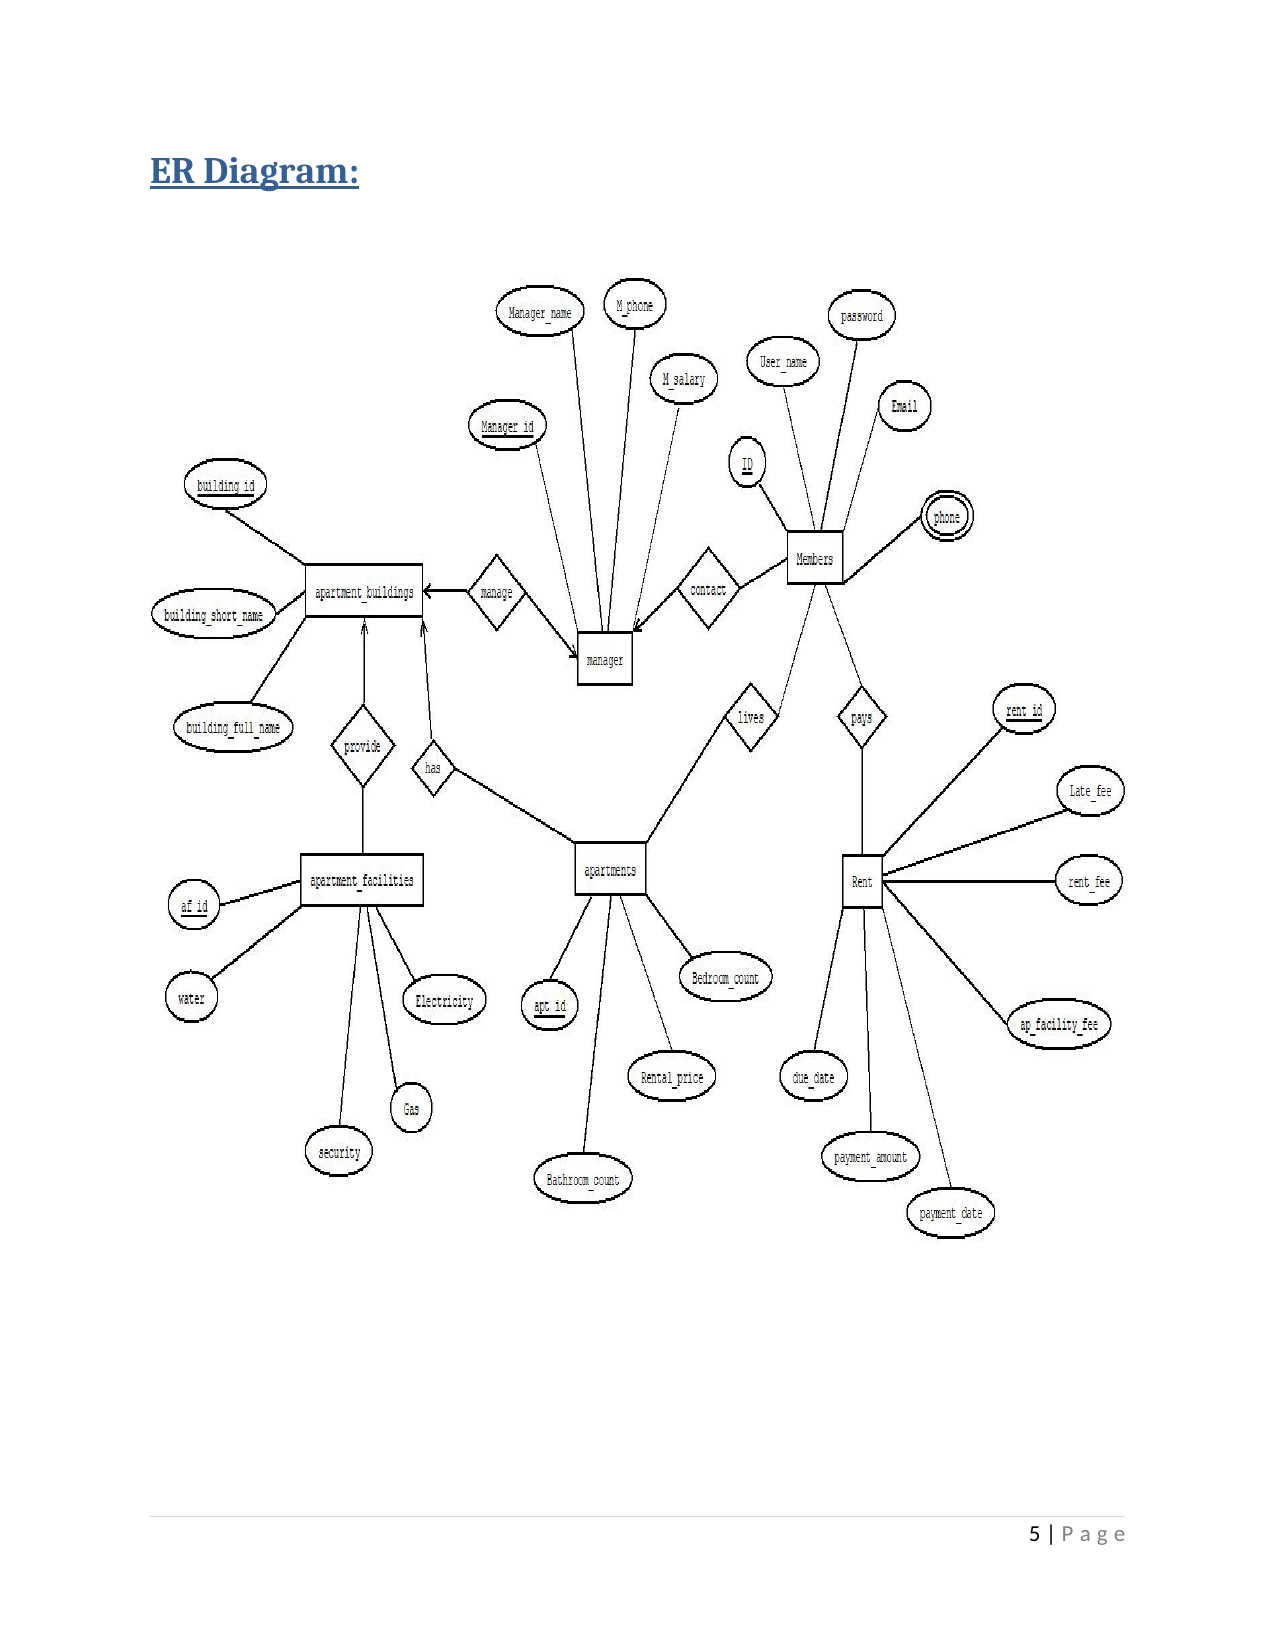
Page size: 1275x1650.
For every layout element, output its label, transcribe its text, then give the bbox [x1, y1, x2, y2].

picture [150, 277, 1125, 1242]
text ER Diagram: [150, 150, 1125, 193]
